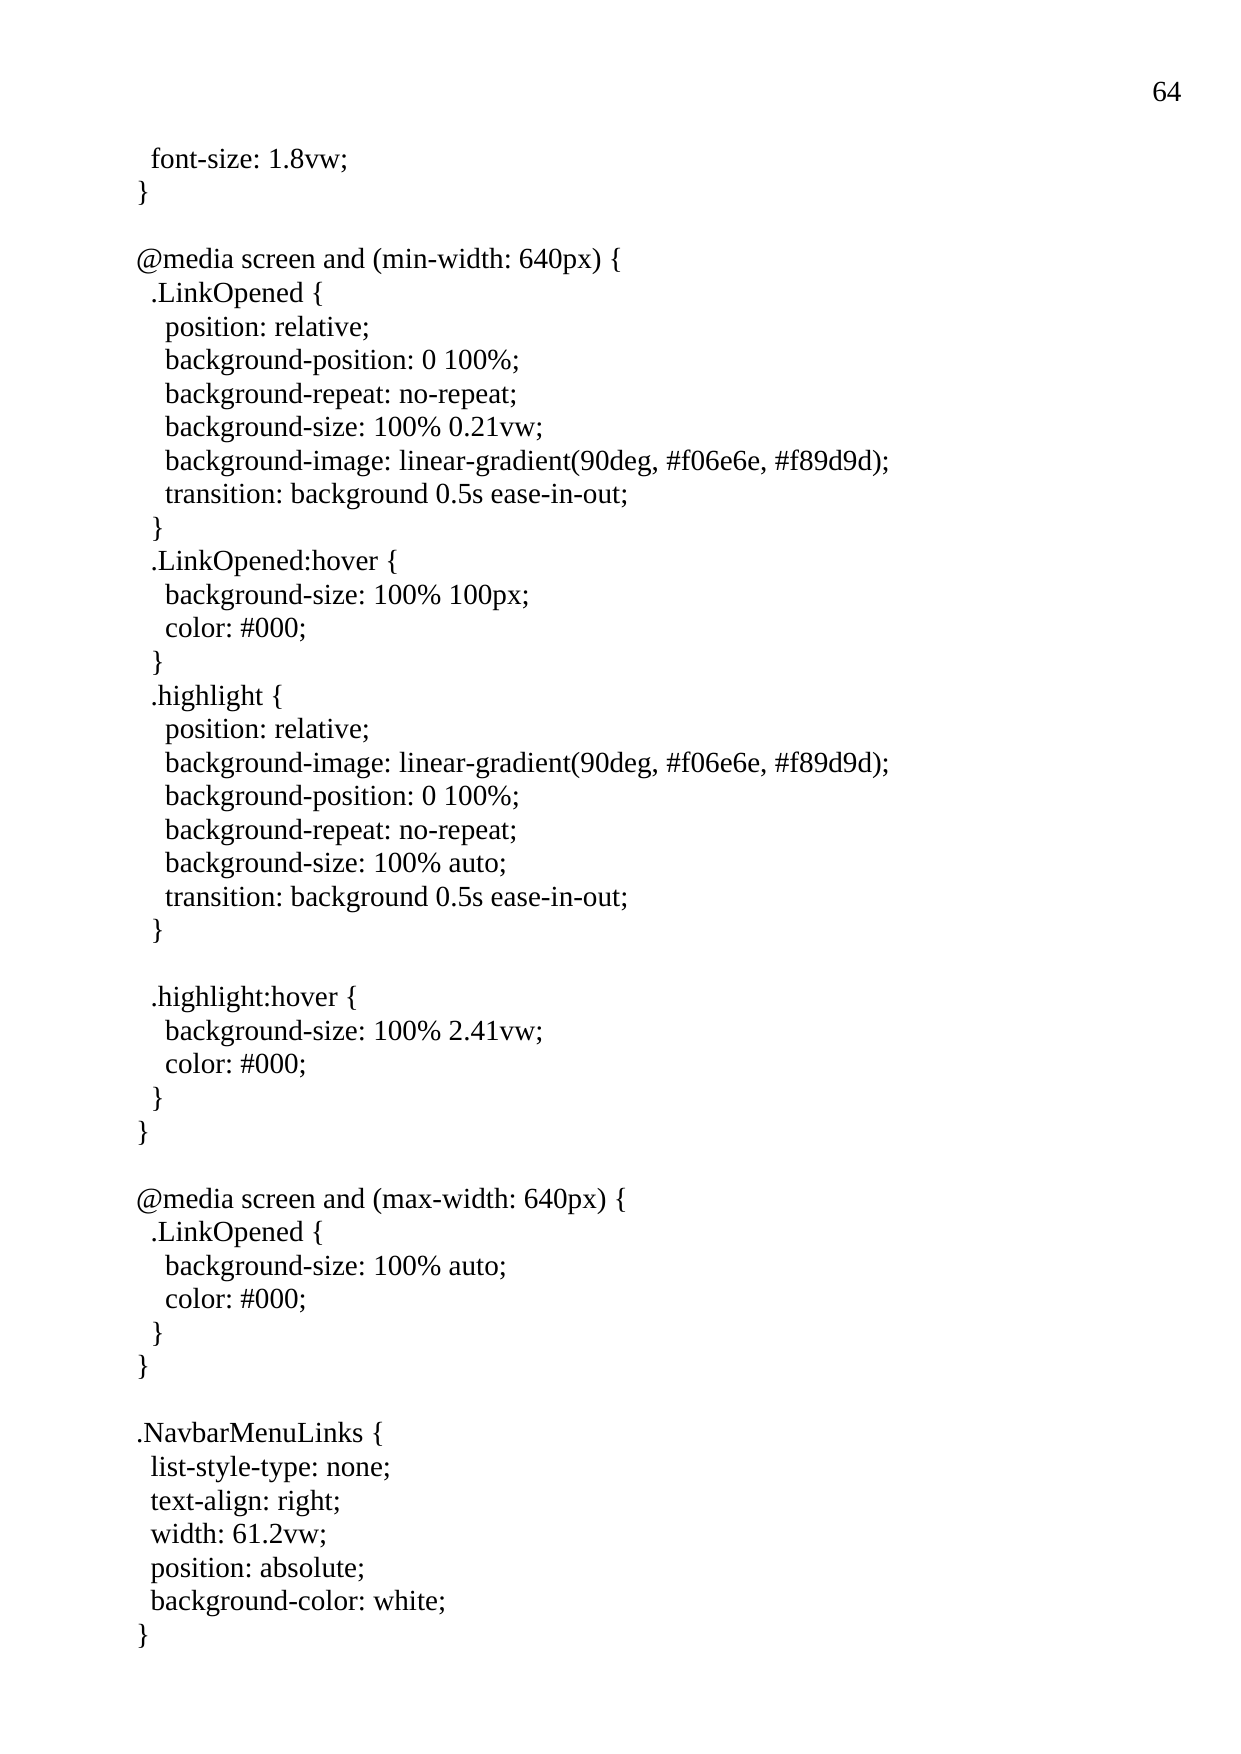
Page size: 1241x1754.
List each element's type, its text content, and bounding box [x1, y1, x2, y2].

text position: relative; [136, 309, 1181, 342]
text .NavbarMenuLinks { [136, 1416, 1181, 1449]
text transition: background 0.5s ease-in-out; [136, 476, 1181, 510]
text } [136, 644, 1181, 678]
text } [136, 1348, 1181, 1382]
text background-size: 100% auto; [136, 845, 1181, 879]
text background-position: 0 100%; [136, 778, 1181, 812]
text .highlight { [136, 678, 1181, 711]
text background-position: 0 100%; [136, 342, 1181, 376]
text background-image: linear-gradient(90deg, #f06e6e, #f89d9d); [136, 745, 1181, 778]
text position: relative; [136, 711, 1181, 745]
text text-align: right; [136, 1483, 1181, 1516]
text background-repeat: no-repeat; [136, 812, 1181, 845]
text background-size: 100% 2.41vw; [136, 1013, 1181, 1047]
text transition: background 0.5s ease-in-out; [136, 879, 1181, 912]
text position: absolute; [136, 1550, 1181, 1583]
text } [136, 1080, 1181, 1114]
text } [136, 174, 1181, 208]
text @media screen and (min-width: 640px) { [136, 242, 1181, 275]
text background-repeat: no-repeat; [136, 376, 1181, 409]
text width: 61.2vw; [136, 1516, 1181, 1550]
text } [136, 1617, 1181, 1650]
text font-size: 1.8vw; [136, 141, 1181, 174]
text .highlight:hover { [136, 979, 1181, 1013]
text } [136, 912, 1181, 946]
text color: #000; [136, 1281, 1181, 1315]
text list-style-type: none; [136, 1449, 1181, 1483]
text } [136, 1114, 1181, 1147]
text background-size: 100% 0.21vw; [136, 409, 1181, 443]
text .LinkOpened:hover { [136, 543, 1181, 577]
text } [136, 1315, 1181, 1348]
text color: #000; [136, 1047, 1181, 1080]
text background-image: linear-gradient(90deg, #f06e6e, #f89d9d); [136, 443, 1181, 476]
text background-size: 100% 100px; [136, 577, 1181, 611]
text background-size: 100% auto; [136, 1248, 1181, 1281]
text .LinkOpened { [136, 1214, 1181, 1248]
text .LinkOpened { [136, 275, 1181, 309]
text color: #000; [136, 611, 1181, 644]
text } [136, 510, 1181, 543]
text @media screen and (max-width: 640px) { [136, 1181, 1181, 1214]
text background-color: white; [136, 1583, 1181, 1617]
